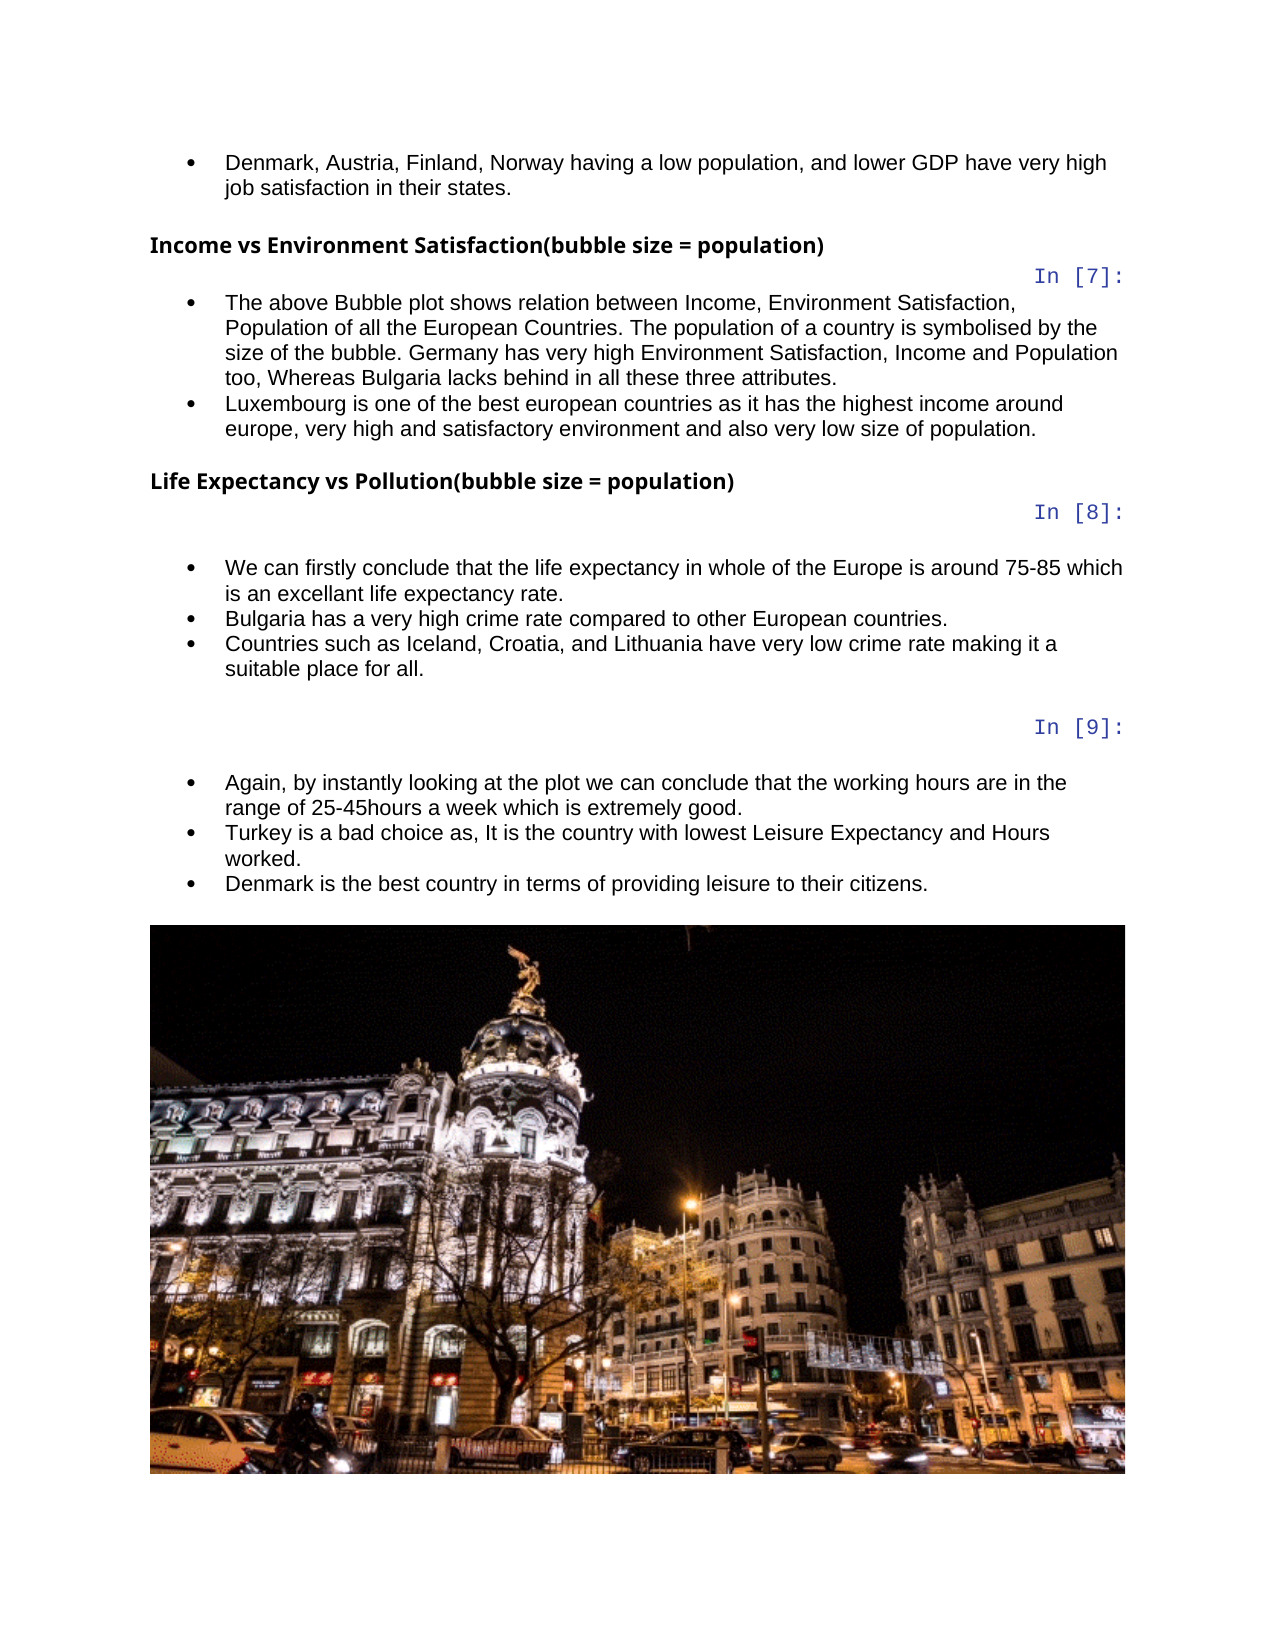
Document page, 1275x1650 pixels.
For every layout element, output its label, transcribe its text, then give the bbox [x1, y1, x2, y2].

text In [9]: [150, 710, 1125, 741]
list Bulgaria has a very high crime rate compared to other European countries. [187, 606, 1125, 631]
text Income vs Environment Satisfaction(bubble size = population) [150, 229, 1125, 259]
list Countries such as Iceland, Croatia, and Lithuania have very low crime rate making it a suitable place for all. [187, 631, 1125, 681]
list Again, by instantly looking at the plot we can conclude that the working hours are in the range of 25-45hours a week which is extremely good. [187, 770, 1125, 820]
list Denmark, Austria, Finland, Norway having a low population, and lower GDP have very high job satisfaction in their states. [187, 150, 1125, 200]
text Life Expectancy vs Pollution(bubble size = population) [150, 466, 1125, 496]
list We can firstly conclude that the life expectancy in whole of the Europe is around 75-85 which is an excellant life expectancy rate. [187, 555, 1125, 606]
list Denmark is the best country in terms of providing leisure to their citizens. [187, 871, 1125, 896]
text In [8]: [150, 496, 1125, 526]
list Turkey is a bad choice as, It is the country with lowest Leisure Expectancy and Hours worked. [187, 820, 1125, 871]
text In [7]: [150, 259, 1125, 290]
picture [150, 925, 1125, 1474]
list The above Bubble plot shows relation between Income, Environment Satisfaction, Population of all the European Countries. The population of a country is symbolised by the size of the bubble. Germany has very high Environment Satisfaction, Income and Population too, Whereas Bulgaria lacks behind in all these three attributes. [187, 290, 1125, 391]
list Luxembourg is one of the best european countries as it has the highest income around europe, very high and satisfactory environment and also very low size of population. [187, 391, 1125, 441]
